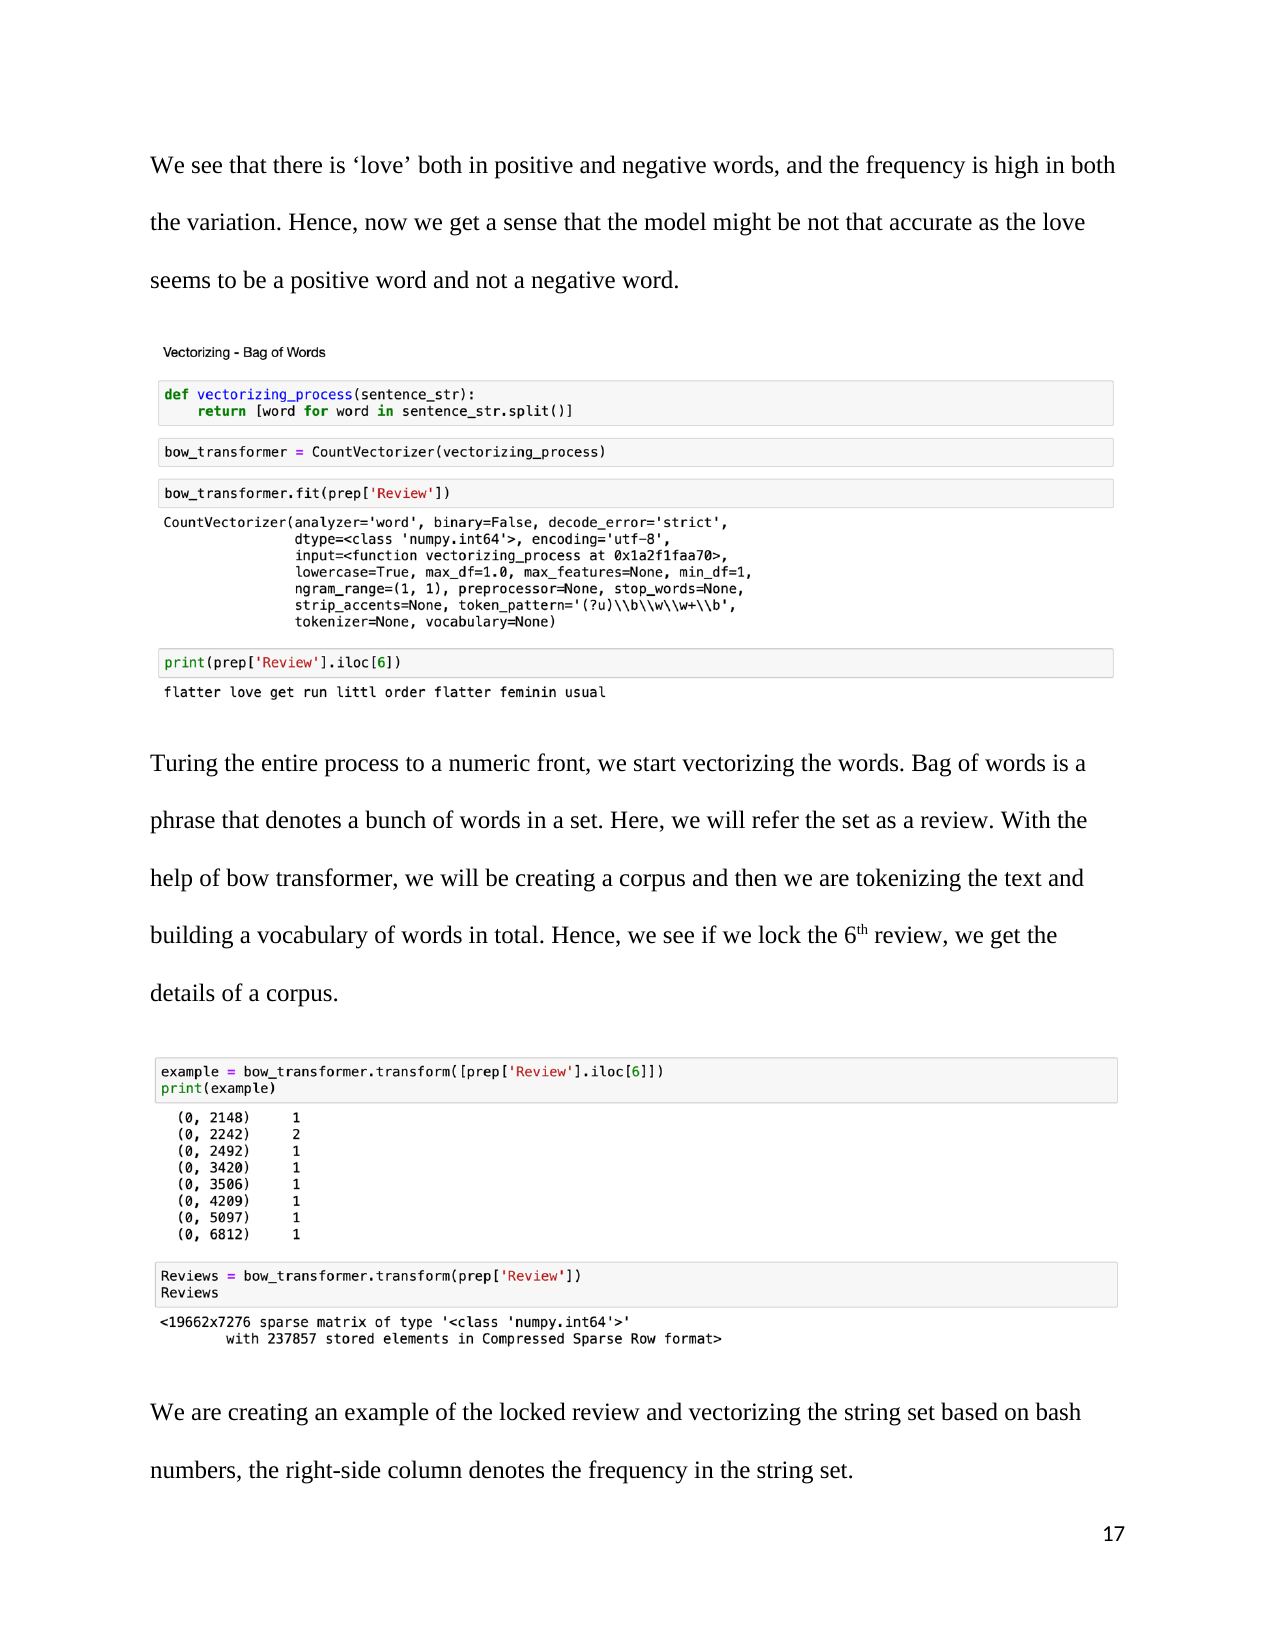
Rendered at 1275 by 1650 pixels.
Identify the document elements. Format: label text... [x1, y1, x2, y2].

picture [150, 1052, 1125, 1353]
picture [150, 339, 1125, 704]
text We are creating an example of the locked review and vectorizing the string set based on bash numbers, the right-side column denotes the frequency in the string set. [150, 1397, 1125, 1484]
text We see that there is ‘love’ both in positive and negative words, and the frequency is high in both the variation. Hence, now we get a sense that the model might be not that accurate as the love seems to be a positive word and not a negative word. [150, 150, 1125, 294]
text Turing the entire process to a numeric front, we start vectorizing the words. Bag of words is a phrase that denotes a bunch of words in a set. Here, we will refer the set as a review. With the help of bow transformer, we will be creating a corpus and then we are tokenizing the text and building a vocabulary of words in total. Hence, we see if we lock the 6th review, we get the details of a corpus. [150, 748, 1125, 1007]
